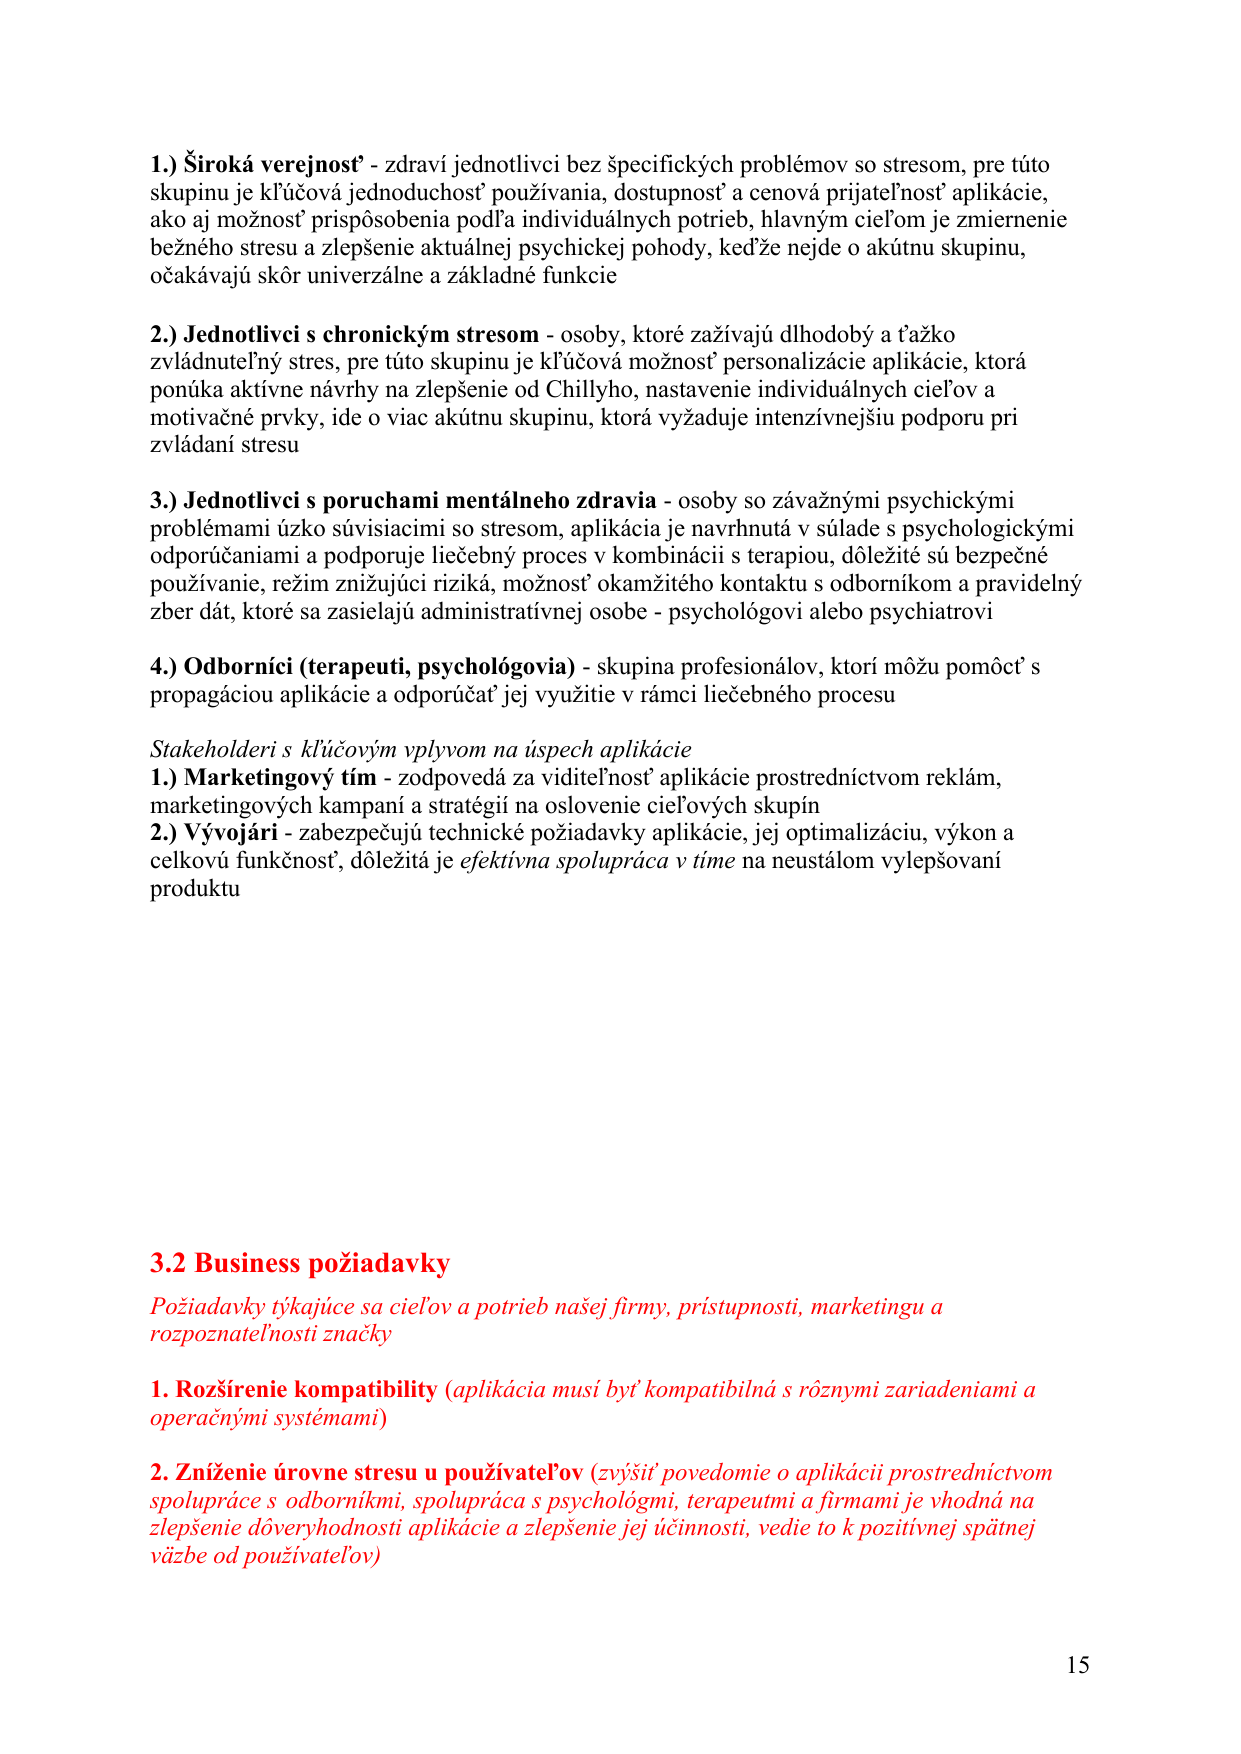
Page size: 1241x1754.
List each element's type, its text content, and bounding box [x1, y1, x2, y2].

text 2.) Jednotlivci s chronickým stresom - osoby, ktoré zažívajú dlhodobý a ťažko zvládnuteľný stres, pre túto skupinu je kľúčová možnosť personalizácie aplikácie, ktorá ponúka aktívne návrhy na zlepšenie od Chillyho, nastavenie individuálnych cieľov a motivačné prvky, ide o viac akútnu skupinu, ktorá vyžaduje intenzívnejšiu podporu pri zvládaní stresu [150, 320, 1090, 458]
text Požiadavky týkajúce sa cieľov a potrieb našej firmy, prístupnosti, marketingu a rozpoznateľnosti značky [150, 1292, 1090, 1347]
subtitle 3.2 Business požiadavky [150, 1246, 1090, 1279]
text 1.) Široká verejnosť - zdraví jednotlivci bez špecifických problémov so stresom, pre túto skupinu je kľúčová jednoduchosť používania, dostupnosť a cenová prijateľnosť aplikácie, ako aj možnosť prispôsobenia podľa individuálnych potrieb, hlavným cieľom je zmiernenie bežného stresu a zlepšenie aktuálnej psychickej pohody, keďže nejde o akútnu skupinu, očakávajú skôr univerzálne a základné funkcie [150, 150, 1090, 288]
text 3.) Jednotlivci s poruchami mentálneho zdravia - osoby so závažnými psychickými problémami úzko súvisiacimi so stresom, aplikácia je navrhnutá v súlade s psychologickými odporúčaniami a podporuje liečebný proces v kombinácii s terapiou, dôležité sú bezpečné používanie, režim znižujúci riziká, možnosť okamžitého kontaktu s odborníkom a pravidelný zber dát, ktoré sa zasielajú administratívnej osobe - psychológovi alebo psychiatrovi [150, 486, 1090, 624]
text Stakeholderi s kľúčovým vplyvom na úspech aplikácie [150, 735, 1090, 763]
text 2. Zníženie úrovne stresu u používateľov (zvýšiť povedomie o aplikácii prostredníctvom spolupráce s odborníkmi, spolupráca s psychológmi, terapeutmi a firmami je vhodná na zlepšenie dôveryhodnosti aplikácie a zlepšenie jej účinnosti, vedie to k pozitívnej spätnej väzbe od používateľov) [150, 1458, 1090, 1569]
text 1.) Marketingový tím - zodpovedá za viditeľnosť aplikácie prostredníctvom reklám, marketingových kampaní a stratégií na oslovenie cieľových skupín [150, 763, 1090, 818]
text 4.) Odborníci (terapeuti, psychológovia) - skupina profesionálov, ktorí môžu pomôcť s propagáciou aplikácie a odporúčať jej využitie v rámci liečebného procesu [150, 652, 1090, 708]
text 2.) Vývojári - zabezpečujú technické požiadavky aplikácie, jej optimalizáciu, výkon a celkovú funkčnosť, dôležitá je efektívna spolupráca v tíme na neustálom vylepšovaní produktu [150, 818, 1090, 902]
text 1. Rozšírenie kompatibility (aplikácia musí byť kompatibilná s rôznymi zariadeniami a operačnými systémami) [150, 1375, 1090, 1430]
